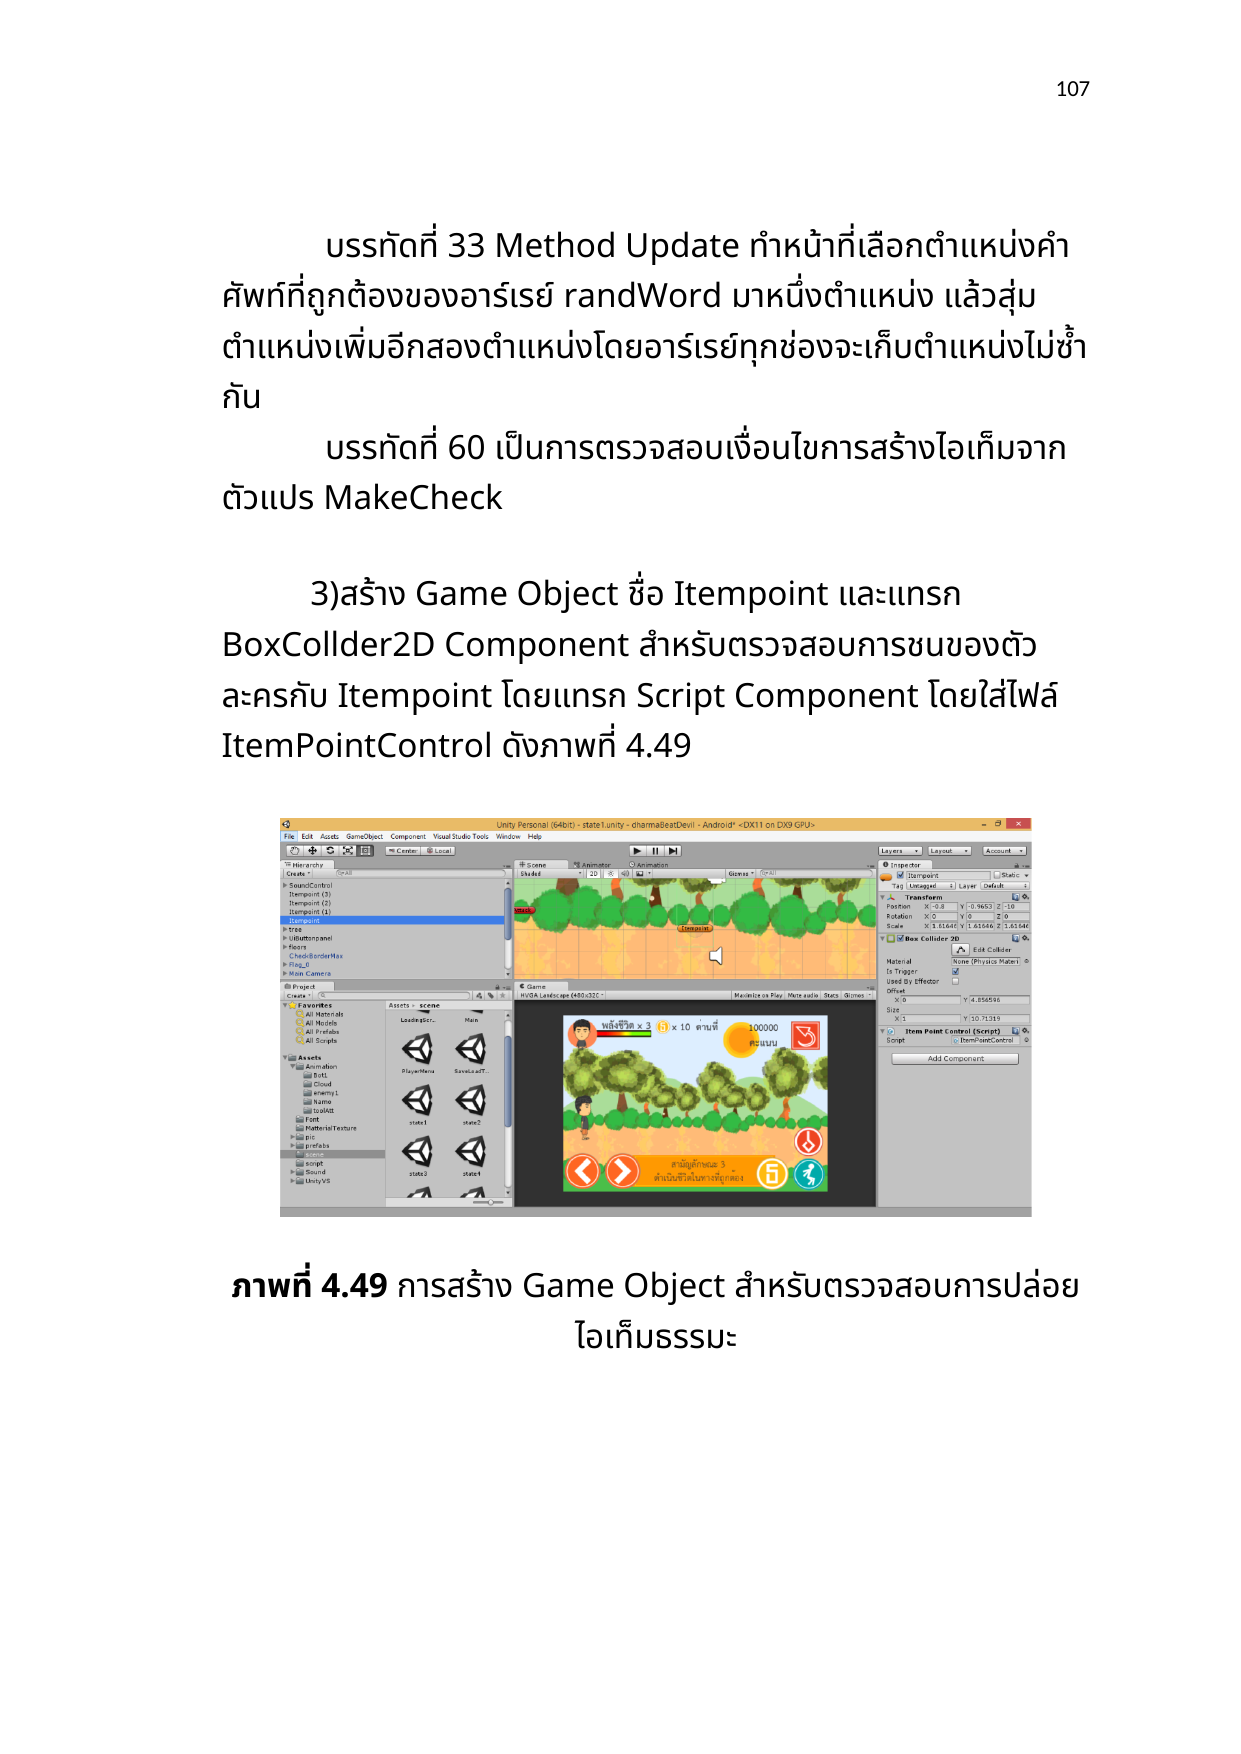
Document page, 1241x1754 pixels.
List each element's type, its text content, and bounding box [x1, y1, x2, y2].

text บรรทัดที่ 33 Method Update ทำหน้าที่เลือกตำแหน่งคำศัพท์ที่ถูกต้องของอาร์เรย์ randWord มาหนึ่งตำแหน่ง แล้วสุ่มตำแหน่งเพิ่มอีกสองตำแหน่งโดยอาร์เรย์ทุกช่องจะเก็บตำแหน่งไม่ซ้ำกัน [221, 221, 1090, 423]
text บรรทัดที่ 60 เป็นการตรวจสอบเงื่อนไขการสร้างไอเท็มจากตัวแปร MakeCheck [221, 423, 1090, 525]
picture [280, 818, 1032, 1217]
list สร้าง Game Object ชื่อ Itempoint และแทรก BoxCollder2D Component สำหรับตรวจสอบการชนของตัวละครกับ Itempoint โดยแทรก Script Component โดยใส่ไฟล์ ItemPointControl ดังภาพที่ 4.49 [221, 570, 1090, 773]
text ภาพที่ 4.49 การสร้าง Game Object สำหรับตรวจสอบการปล่อยไอเท็มธรรมะ [221, 1262, 1090, 1363]
